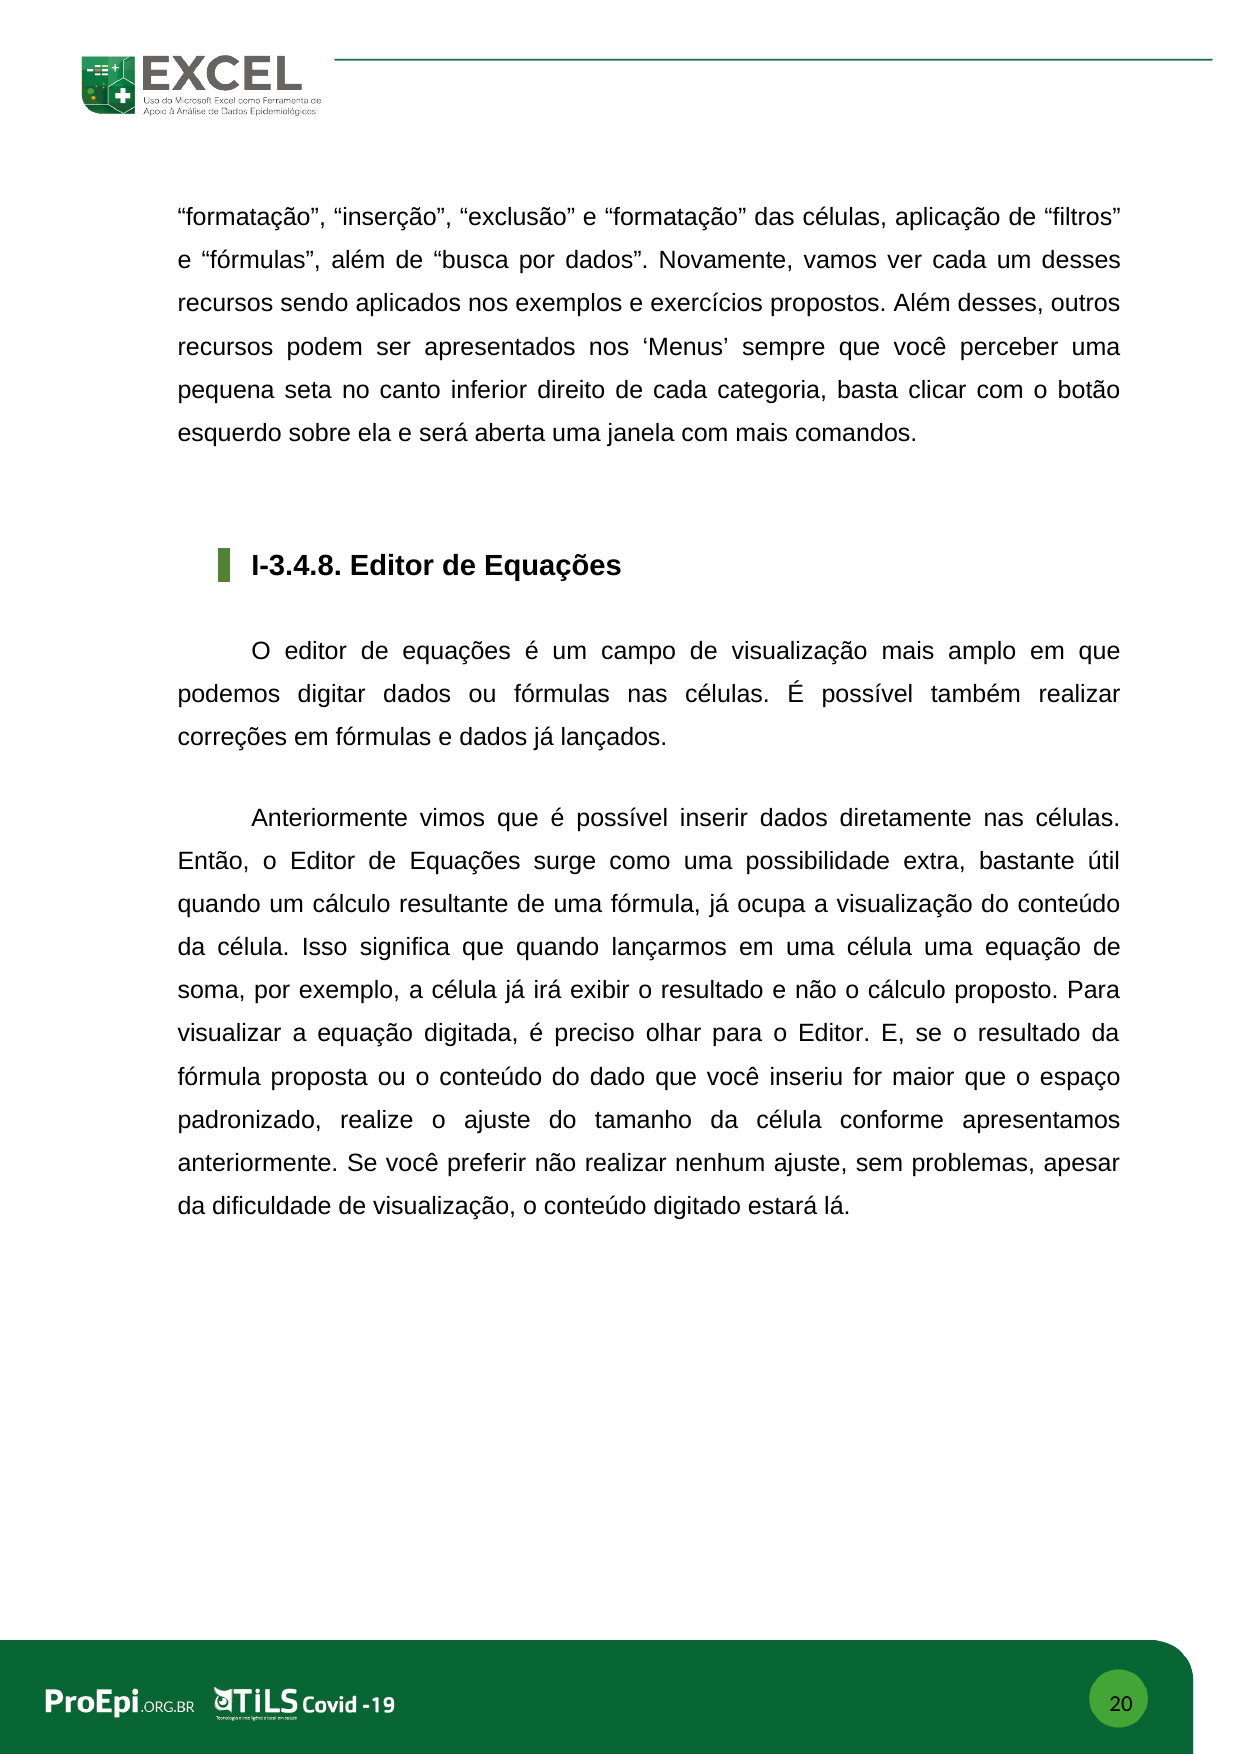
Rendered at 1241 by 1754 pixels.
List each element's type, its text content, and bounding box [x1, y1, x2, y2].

picture [0, 6, 1238, 177]
table_cell I-3.4.8. Editor de Equações [0, 473, 1240, 611]
picture [0, 1246, 1238, 1754]
table_cell O editor de equações é um campo de visualização mais amplo em que podemos digitar dados ou fórmulas nas células. É possível também realizar correções em fórmulas e dados já lançados. [0, 611, 1240, 778]
table_cell Anteriormente vimos que é possível inserir dados diretamente nas células. Então, o Editor de Equações surge como uma possibilidade extra, bastante útil quando um cálculo resultante de uma fórmula, já ocupa a visualização do conteúdo da célula. Isso significa que quando lançarmos em uma célula uma equação de soma, por exemplo, a célula já irá exibir o resultado e não o cálculo proposto. Para visualizar a equação digitada, é preciso olhar para o Editor. E, se o resultado da fórmula proposta ou o conteúdo do dado que você inseriu for maior que o espaço padronizado, realize o ajuste do tamanho da célula conforme apresentamos anteriormente. Se você preferir não realizar nenhum ajuste, sem problemas, apesar da dificuldade de visualização, o conteúdo digitado estará lá. [0, 778, 1240, 1246]
